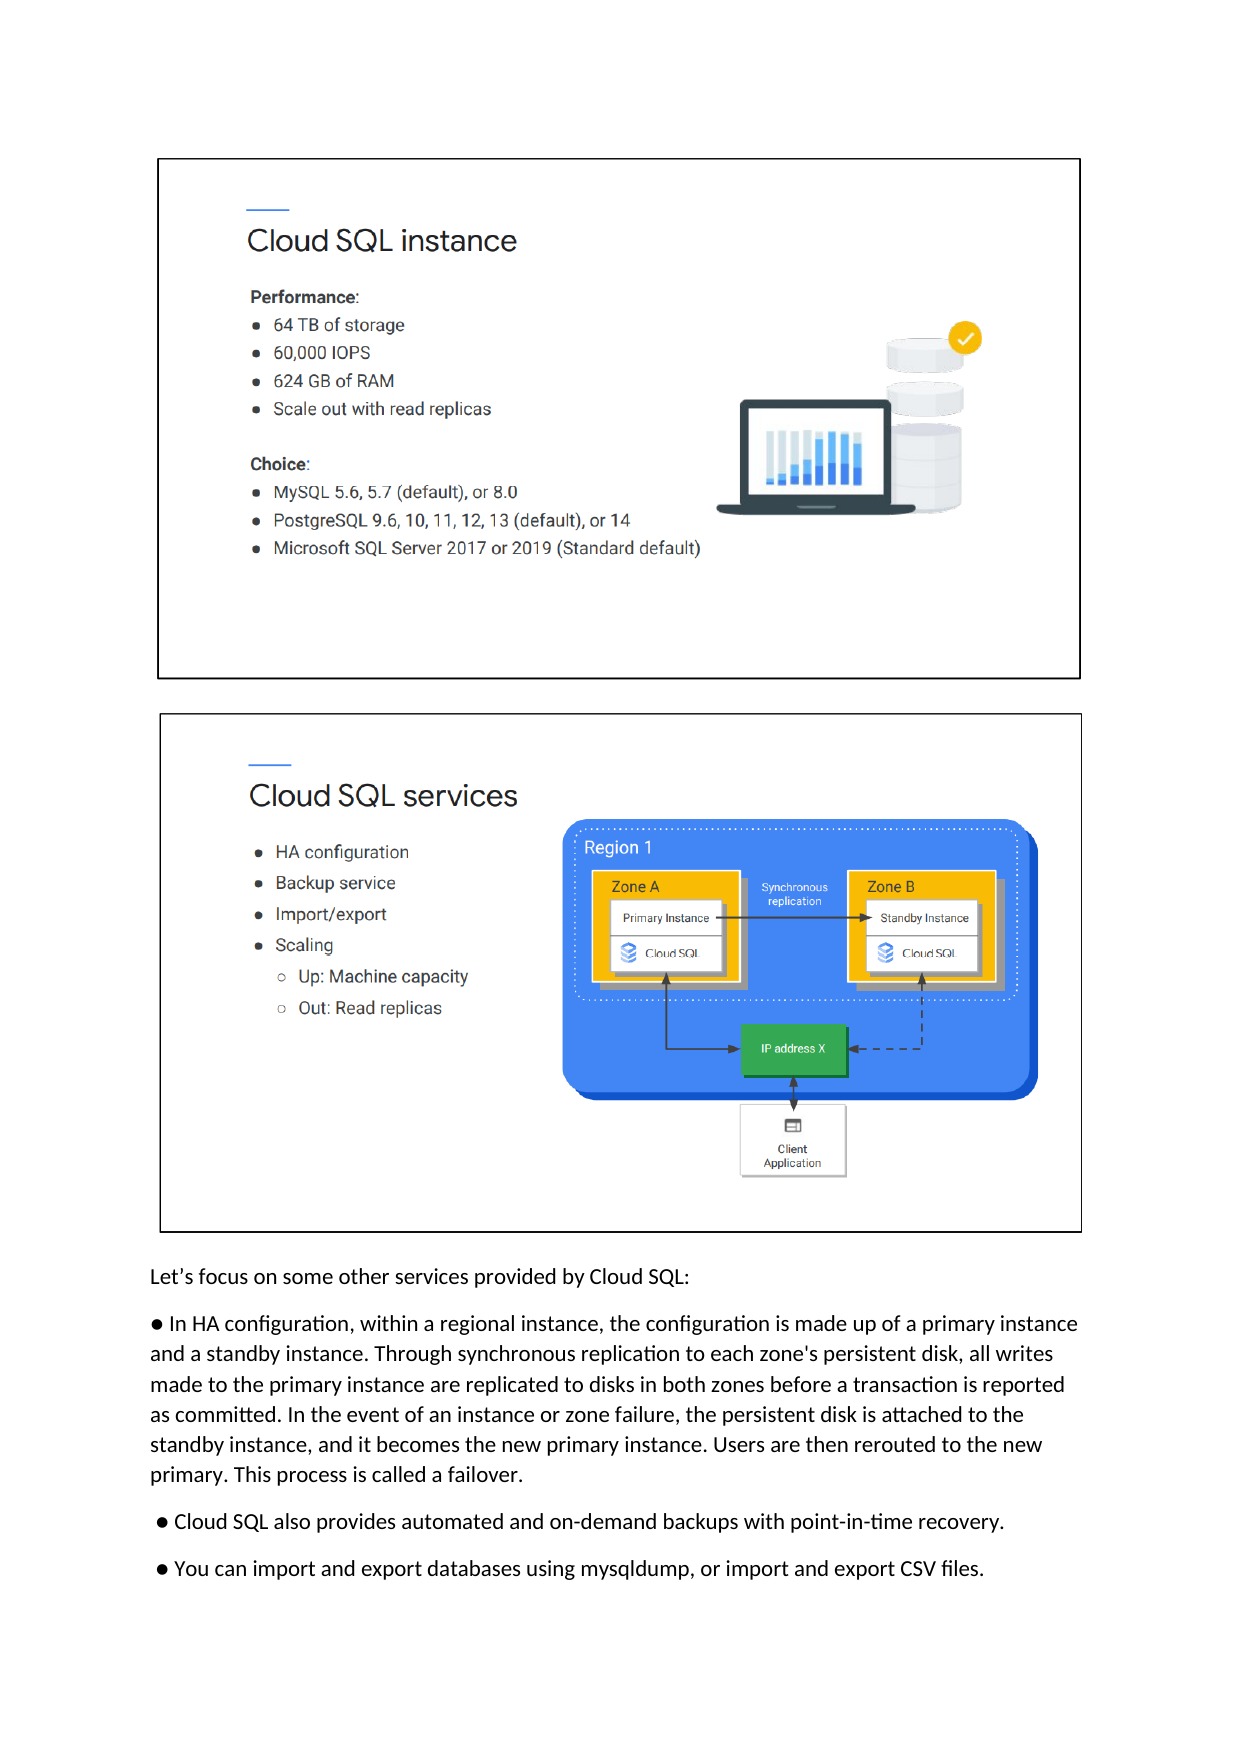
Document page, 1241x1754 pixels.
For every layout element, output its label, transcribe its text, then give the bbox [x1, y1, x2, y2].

picture [150, 705, 1091, 1244]
text ● You can import and export databases using mysqldump, or import and export CSV files. [150, 1554, 1090, 1582]
text ● Cloud SQL also provides automated and on-demand backups with point-in-time recovery. [150, 1507, 1090, 1535]
text Let’s focus on some other services provided by Cloud SQL: [150, 1262, 1090, 1291]
picture [150, 150, 1091, 687]
text ● In HA configuration, within a regional instance, the configuration is made up of a primary instance and a standby instance. Through synchronous replication to each zone's persistent disk, all writes made to the primary instance are replicated to disks in both zones before a transaction is reported as committed. In the event of an instance or zone failure, the persistent disk is attached to the standby instance, and it becomes the new primary instance. Users are then rerouted to the new primary. This process is called a failover. [150, 1309, 1090, 1488]
